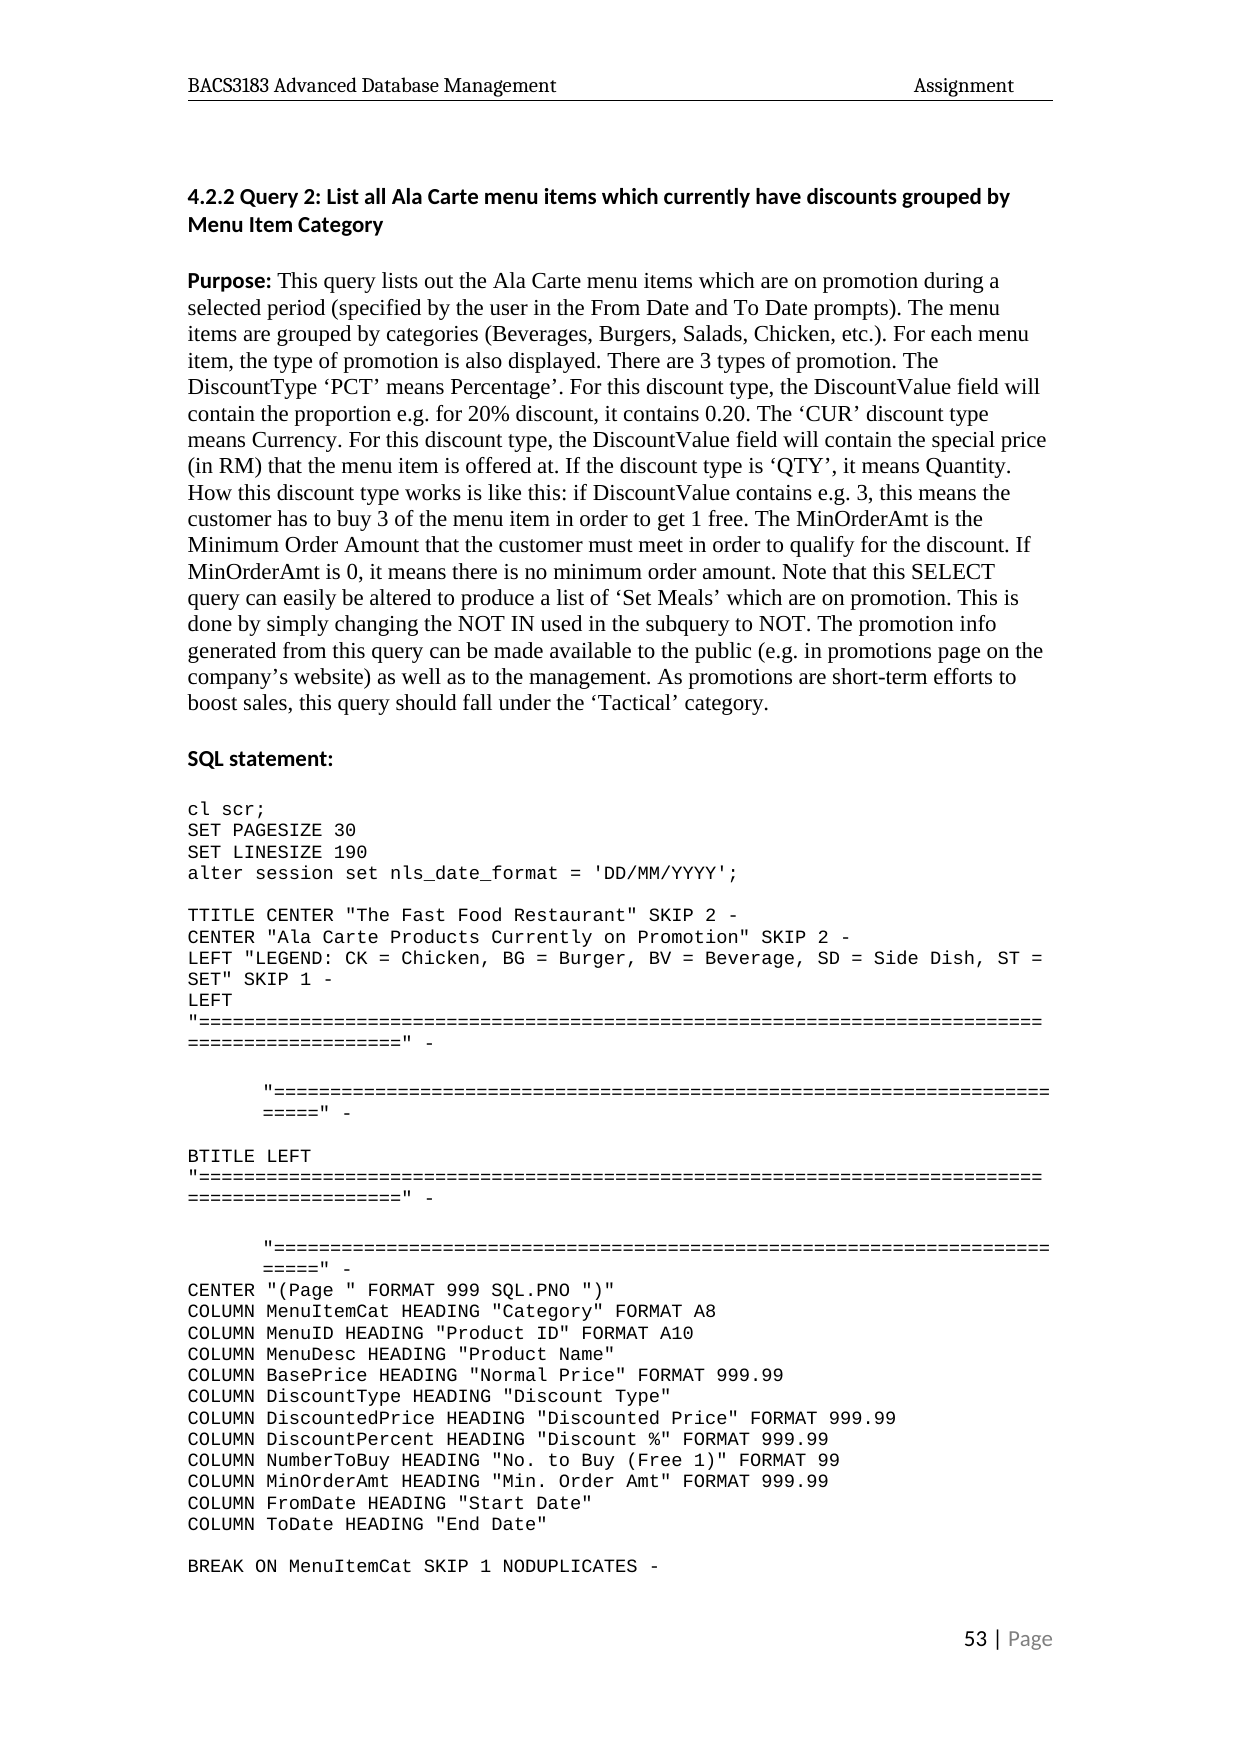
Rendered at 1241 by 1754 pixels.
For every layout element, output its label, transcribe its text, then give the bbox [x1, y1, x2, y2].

text COLUMN ToDate HEADING "End Date" [187, 1515, 1053, 1536]
text TTITLE CENTER "The Fast Food Restaurant" SKIP 2 - [187, 906, 1053, 927]
text alter session set nls_date_format = 'DD/MM/YYYY'; [187, 864, 1053, 885]
text COLUMN FromDate HEADING "Start Date" [187, 1493, 1053, 1515]
text COLUMN DiscountPercent HEADING "Discount %" FORMAT 999.99 [187, 1430, 1053, 1451]
text COLUMN DiscountType HEADING "Discount Type" [187, 1387, 1053, 1408]
text COLUMN MinOrderAmt HEADING "Min. Order Amt" FORMAT 999.99 [187, 1472, 1053, 1493]
text SQL statement: [187, 744, 1053, 772]
text COLUMN MenuItemCat HEADING "Category" FORMAT A8 [187, 1302, 1053, 1323]
text COLUMN DiscountedPrice HEADING "Discounted Price" FORMAT 999.99 [187, 1408, 1053, 1430]
text 4.2.2 Query 2: List all Ala Carte menu items which currently have discounts grouped by Menu Item Category [187, 182, 1053, 238]
text "==========================================================================" - [262, 1210, 1053, 1281]
text BTITLE LEFT "==============================================================================================" - [187, 1147, 1053, 1210]
text COLUMN NumberToBuy HEADING "No. to Buy (Free 1)" FORMAT 99 [187, 1451, 1053, 1472]
text LEFT "LEGEND: CK = Chicken, BG = Burger, BV = Beverage, SD = Side Dish, ST = SET" SKIP 1 - [187, 949, 1053, 991]
text LEFT "==============================================================================================" - [187, 991, 1053, 1055]
text "==========================================================================" - [262, 1055, 1053, 1125]
text COLUMN MenuID HEADING "Product ID" FORMAT A10 [187, 1323, 1053, 1345]
text CENTER "Ala Carte Products Currently on Promotion" SKIP 2 - [187, 927, 1053, 949]
text Purpose: This query lists out the Ala Carte menu items which are on promotion during a selected period (specified by the user in the From Date and To Date prompts). The menu items are grouped by categories (Beverages, Burgers, Salads, Chicken, etc.). For each menu item, the type of promotion is also displayed. There are 3 types of promotion. The DiscountType ‘PCT’ means Percentage’. For this discount type, the DiscountValue field will contain the proportion e.g. for 20% discount, it contains 0.20. The ‘CUR’ discount type means Currency. For this discount type, the DiscountValue field will contain the special price (in RM) that the menu item is offered at. If the discount type is ‘QTY’, it means Quantity. How this discount type works is like this: if DiscountValue contains e.g. 3, this means the customer has to buy 3 of the menu item in order to get 1 free. The MinOrderAmt is the Minimum Order Amount that the customer must meet in order to qualify for the discount. If MinOrderAmt is 0, it means there is no minimum order amount. Note that this SELECT query can easily be altered to produce a list of ‘Set Meals’ which are on promotion. This is done by simply changing the NOT IN used in the subquery to NOT. The promotion info generated from this query can be made available to the public (e.g. in promotions page on the company’s website) as well as to the management. As promotions are short-term efforts to boost sales, this query should fall under the ‘Tactical’ category. [187, 266, 1053, 716]
text COLUMN MenuDesc HEADING "Product Name" [187, 1345, 1053, 1366]
text COLUMN BasePrice HEADING "Normal Price" FORMAT 999.99 [187, 1366, 1053, 1387]
text SET PAGESIZE 30 [187, 821, 1053, 842]
text BREAK ON MenuItemCat SKIP 1 NODUPLICATES - [187, 1557, 1053, 1578]
text SET LINESIZE 190 [187, 842, 1053, 864]
text cl scr; [187, 800, 1053, 821]
text CENTER "(Page " FORMAT 999 SQL.PNO ")" [187, 1281, 1053, 1302]
